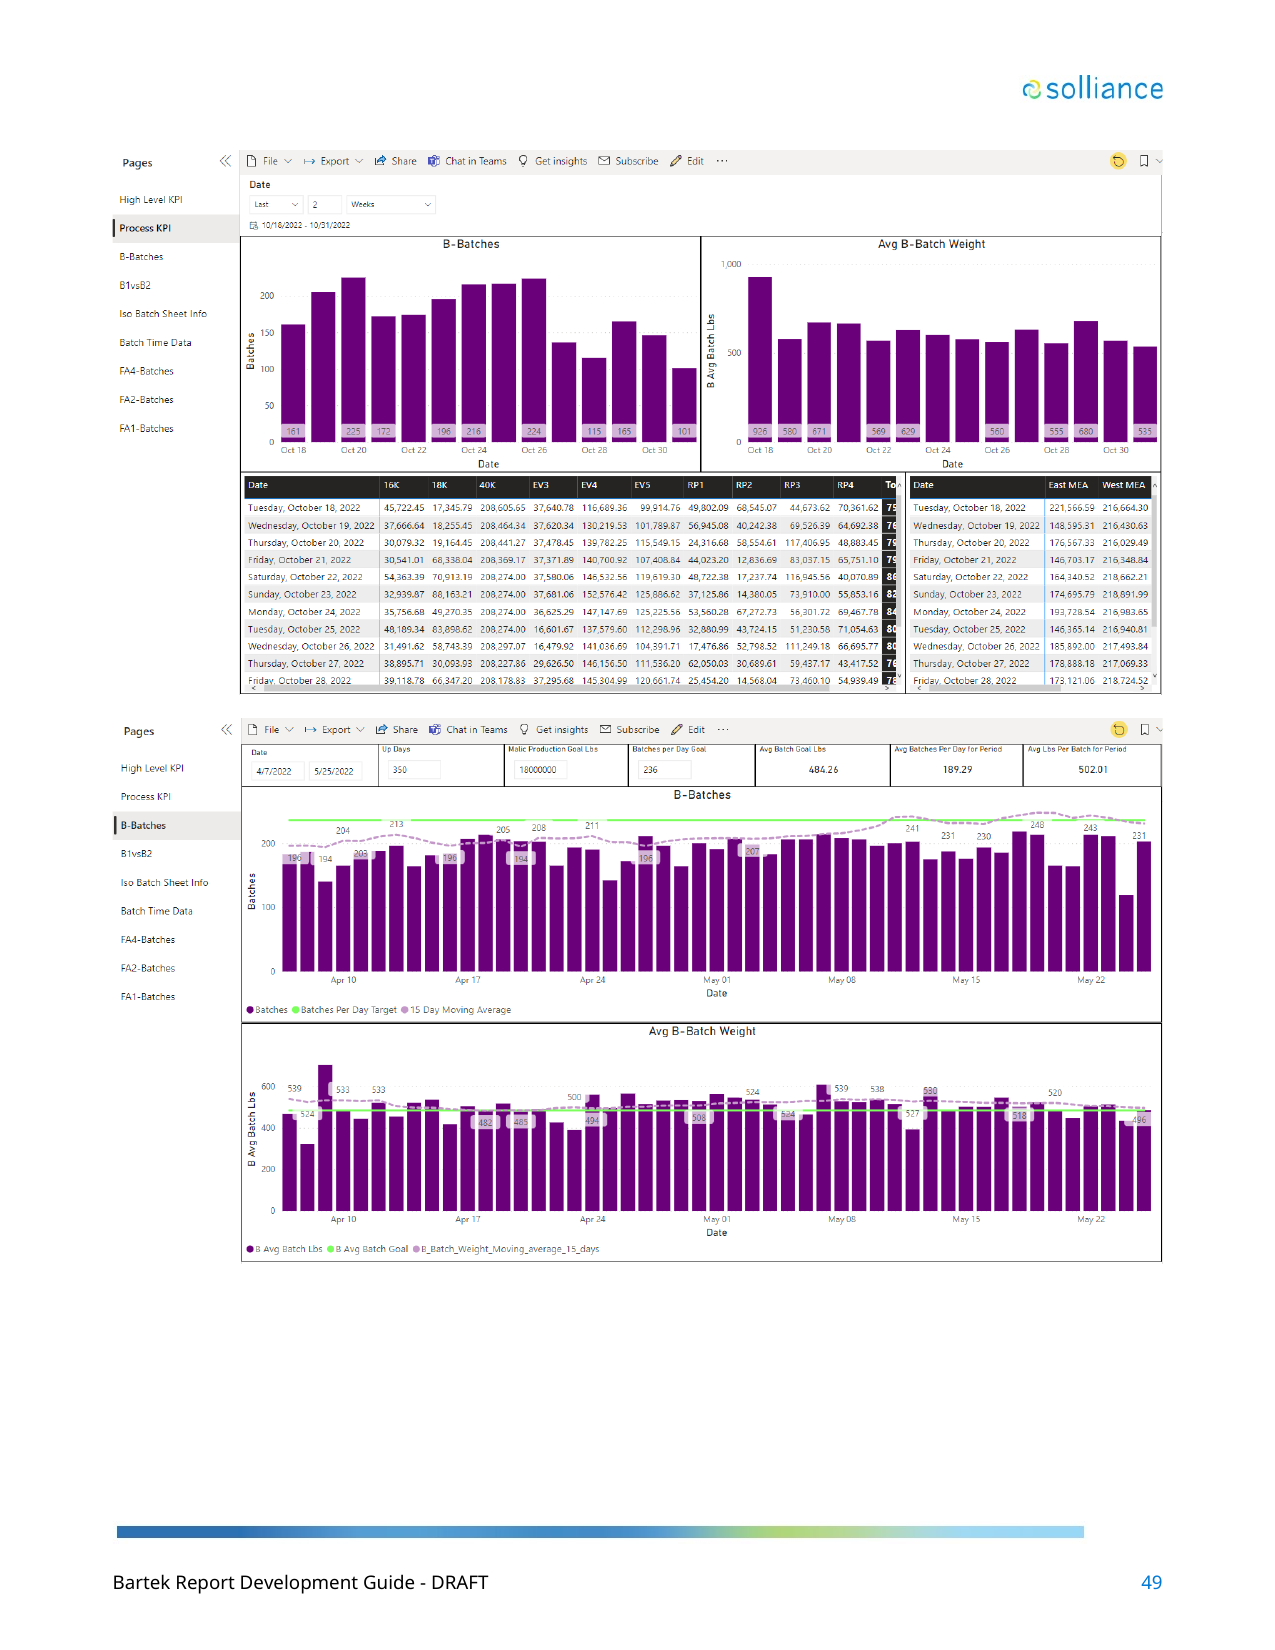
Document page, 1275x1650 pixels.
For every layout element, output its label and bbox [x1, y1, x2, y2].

picture [112, 718, 1163, 1264]
picture [1018, 75, 1163, 103]
picture [112, 1521, 1088, 1544]
picture [112, 150, 1163, 695]
